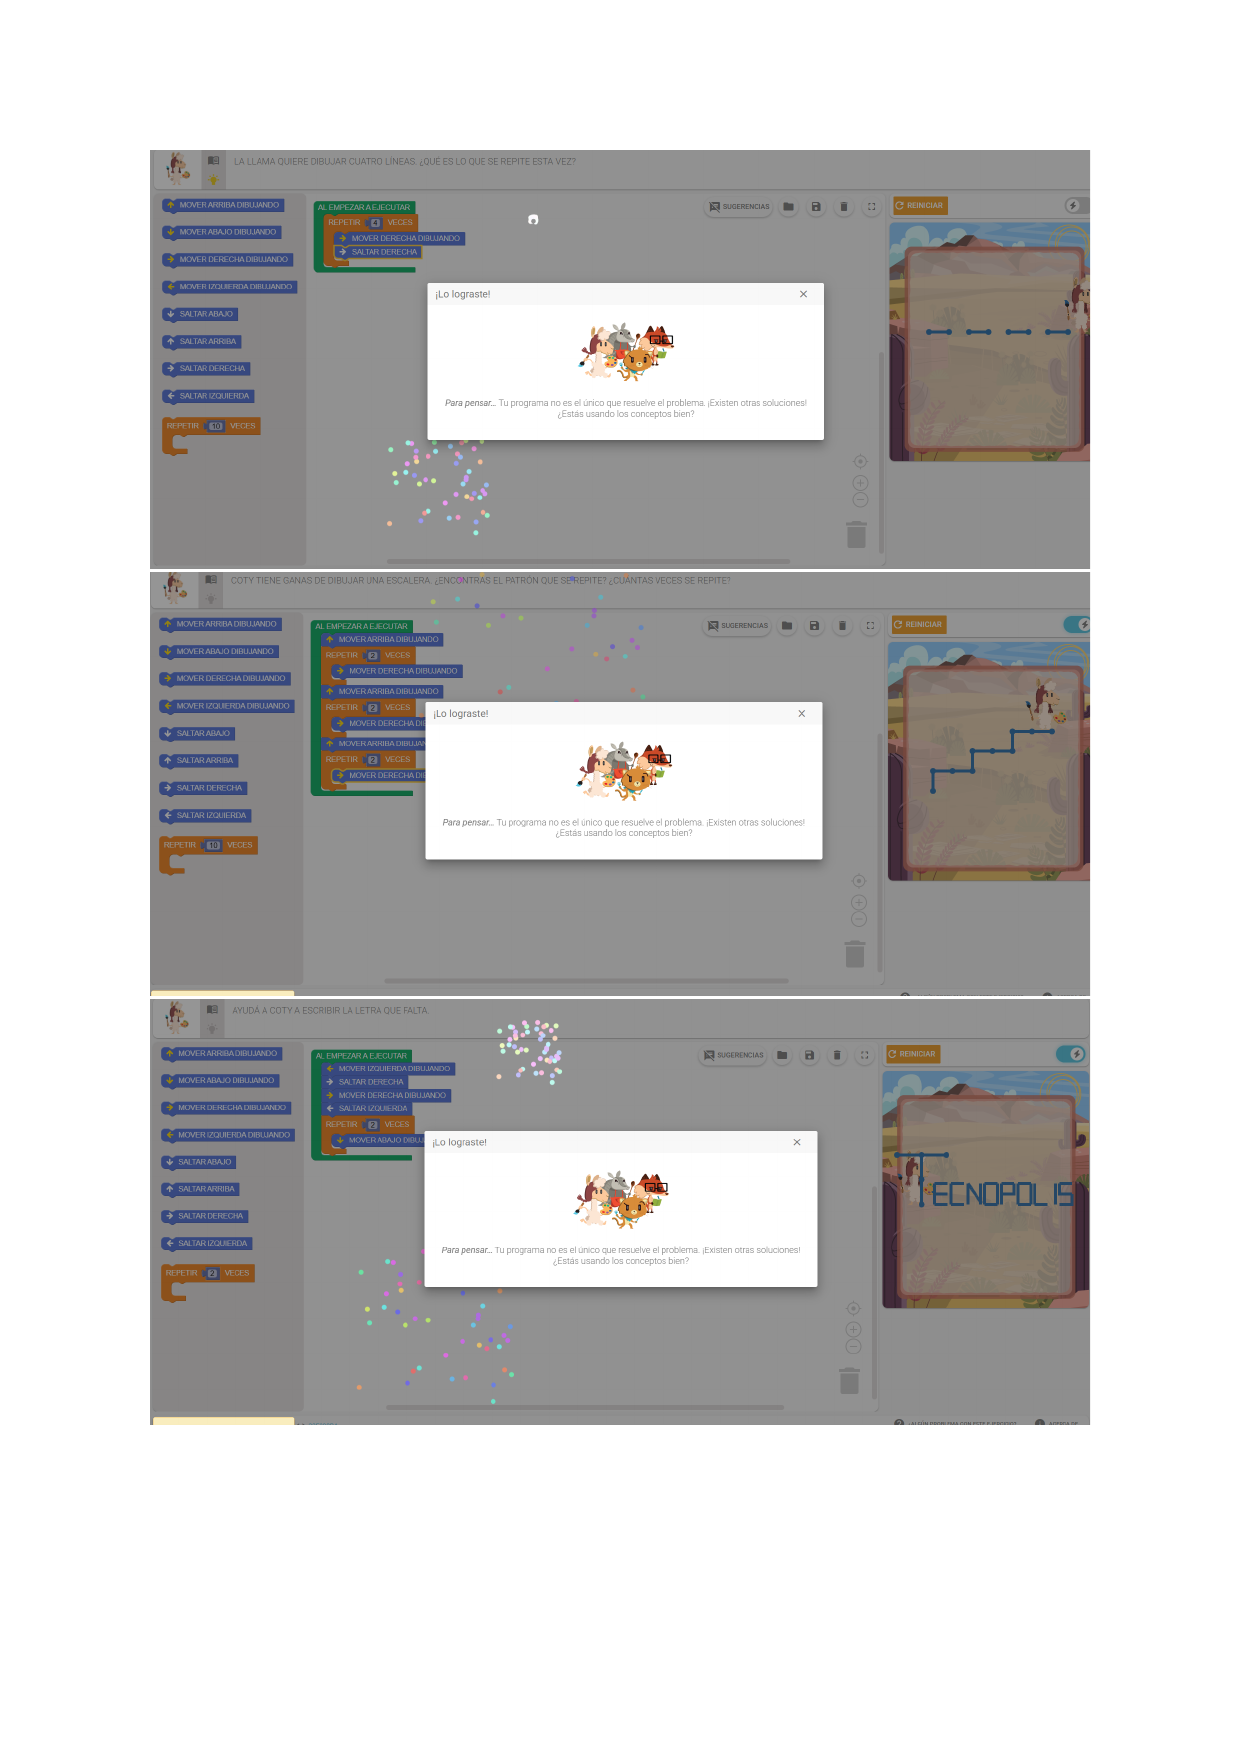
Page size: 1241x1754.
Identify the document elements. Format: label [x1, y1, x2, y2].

picture [150, 572, 1091, 996]
picture [150, 999, 1091, 1425]
picture [150, 150, 1091, 569]
